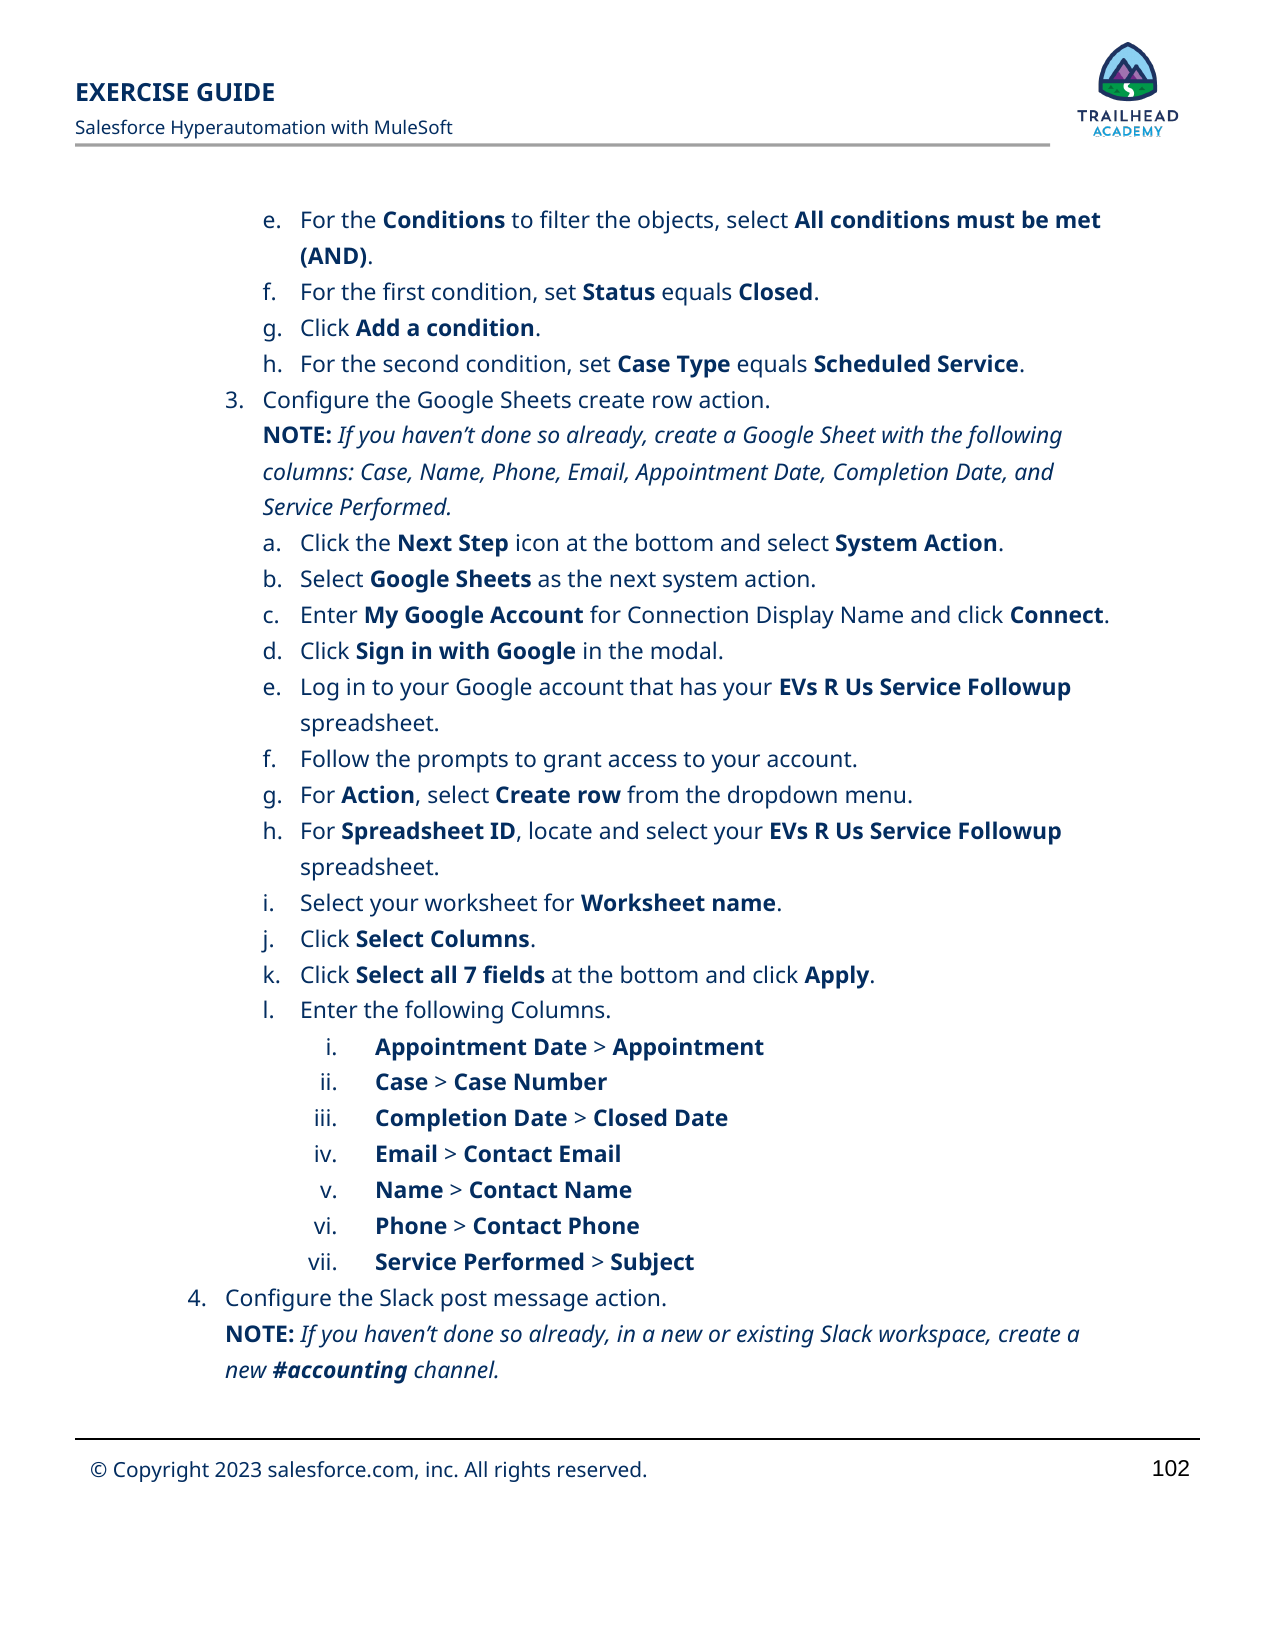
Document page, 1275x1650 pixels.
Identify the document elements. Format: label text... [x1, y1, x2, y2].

list Configure the Slack post message action. NOTE: If you haven’t done so already, in a new or existing Slack workspace, create a new #accounting channel. [187, 1282, 1125, 1385]
list Click Select Columns. [262, 923, 1125, 954]
list Name > Contact Name [337, 1174, 1125, 1205]
list Select your worksheet for Worksheet name. [262, 887, 1125, 918]
list For the first condition, set Status equals Closed. [262, 276, 1125, 307]
list Phone > Contact Phone [337, 1210, 1125, 1241]
list Log in to your Google account that has your EVs R Us Service Followup spreadsheet. [262, 671, 1125, 738]
list Click Sign in with Google in the modal. [262, 635, 1125, 666]
list Completion Date > Closed Date [337, 1102, 1125, 1133]
picture [1076, 41, 1179, 137]
list Click Select all 7 fields at the bottom and click Apply. [262, 958, 1125, 990]
list Enter the following Columns. [262, 994, 1125, 1026]
list Select Google Sheets as the next system action. [262, 563, 1125, 594]
list Service Performed > Subject [337, 1246, 1125, 1277]
list Configure the Google Sheets create row action. NOTE: If you haven’t done so already, create a Google Sheet with the following columns: Case, Name, Phone, Email, Appointment Date, Completion Date, and Service Performed. [225, 383, 1125, 523]
list Follow the prompts to grant access to your account. [262, 743, 1125, 774]
list For Action, select Create row from the dropdown menu. [262, 779, 1125, 810]
list For the second condition, set Case Type equals Scheduled Service. [262, 348, 1125, 379]
list Click Add a condition. [262, 312, 1125, 343]
list Enter My Google Account for Connection Display Name and click Connect. [262, 599, 1125, 630]
list For Spreadsheet ID, locate and select your EVs R Us Service Followup spreadsheet. [262, 815, 1125, 882]
list Email > Contact Email [337, 1138, 1125, 1169]
list Appointment Date > Appointment [337, 1030, 1125, 1062]
list Click the Next Step icon at the bottom and select System Action. [262, 527, 1125, 558]
list For the Conditions to filter the objects, select All conditions must be met (AND). [262, 204, 1125, 271]
list Case > Case Number [337, 1066, 1125, 1098]
